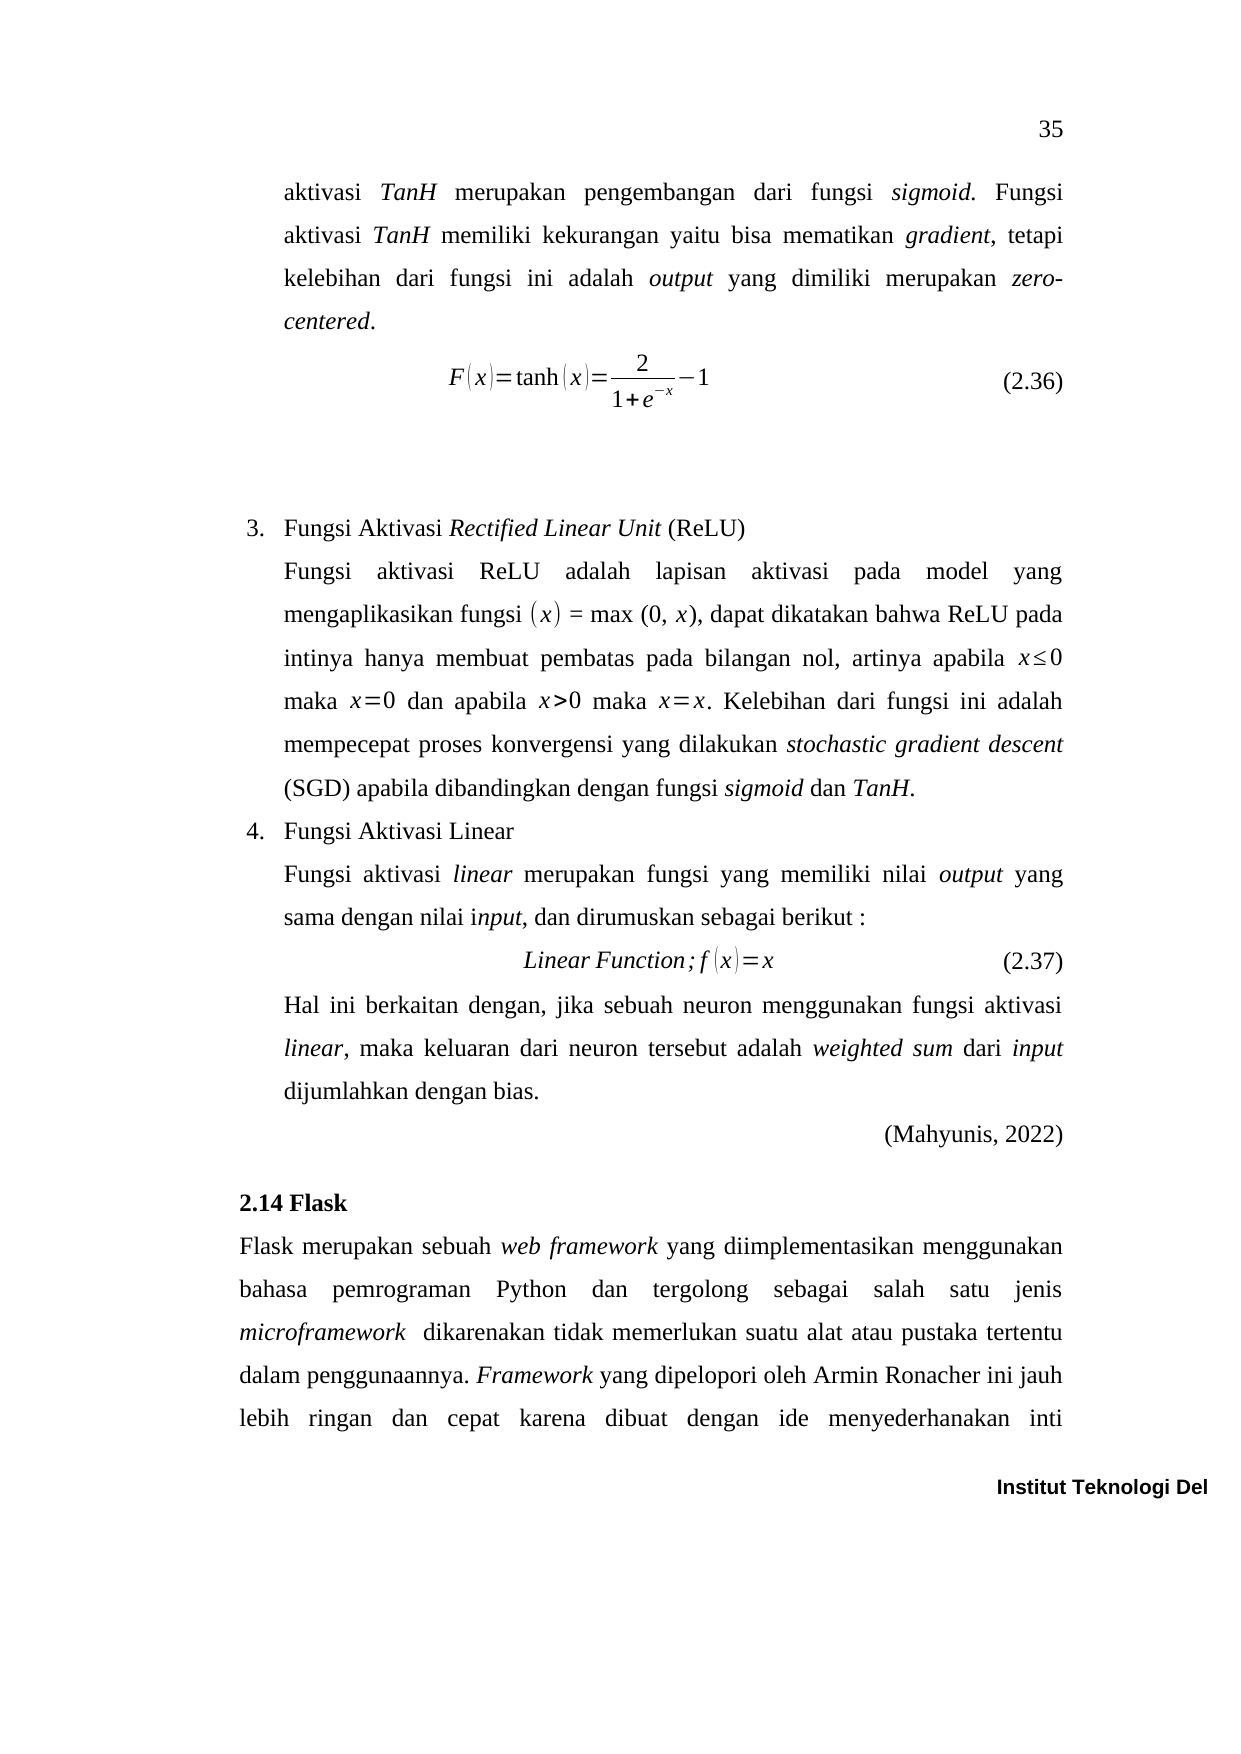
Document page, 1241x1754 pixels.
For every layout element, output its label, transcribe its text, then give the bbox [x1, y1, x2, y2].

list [283, 177, 1063, 335]
list Fungsi aktivasi ReLU adalah lapisan aktivasi pada model yang mengaplikasikan fungsi = max (0, ), dapat dikatakan bahwa ReLU pada intinya hanya membuat pembatas pada bilangan nol, artinya apabila maka dan apabila maka . Kelebihan dari fungsi ini adalah mempecepat proses konvergensi yang dilakukan stochastic gradient descent (SGD) apabila dibandingkan dengan fungsi sigmoid dan TanH. [283, 556, 1063, 801]
list (Mahyunis, 2022) [283, 1119, 1063, 1148]
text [239, 1231, 1063, 1432]
list Fungsi Aktivasi Rectified Linear Unit (ReLU) [246, 513, 1063, 541]
list (2.36) [283, 349, 1063, 412]
list Fungsi Aktivasi Linear [246, 816, 1063, 844]
subtitle 2.14 Flask [239, 1188, 1063, 1216]
list Hal ini berkaitan dengan, jika sebuah neuron menggunakan fungsi aktivasi linear, maka keluaran dari neuron tersebut adalah weighted sum dari input dijumlahkan dengan bias. [283, 990, 1063, 1105]
list (2.37) [283, 945, 1063, 976]
list Fungsi aktivasi linear merupakan fungsi yang memiliki nilai output yang sama dengan nilai input, dan dirumuskan sebagai berikut : [283, 859, 1063, 931]
